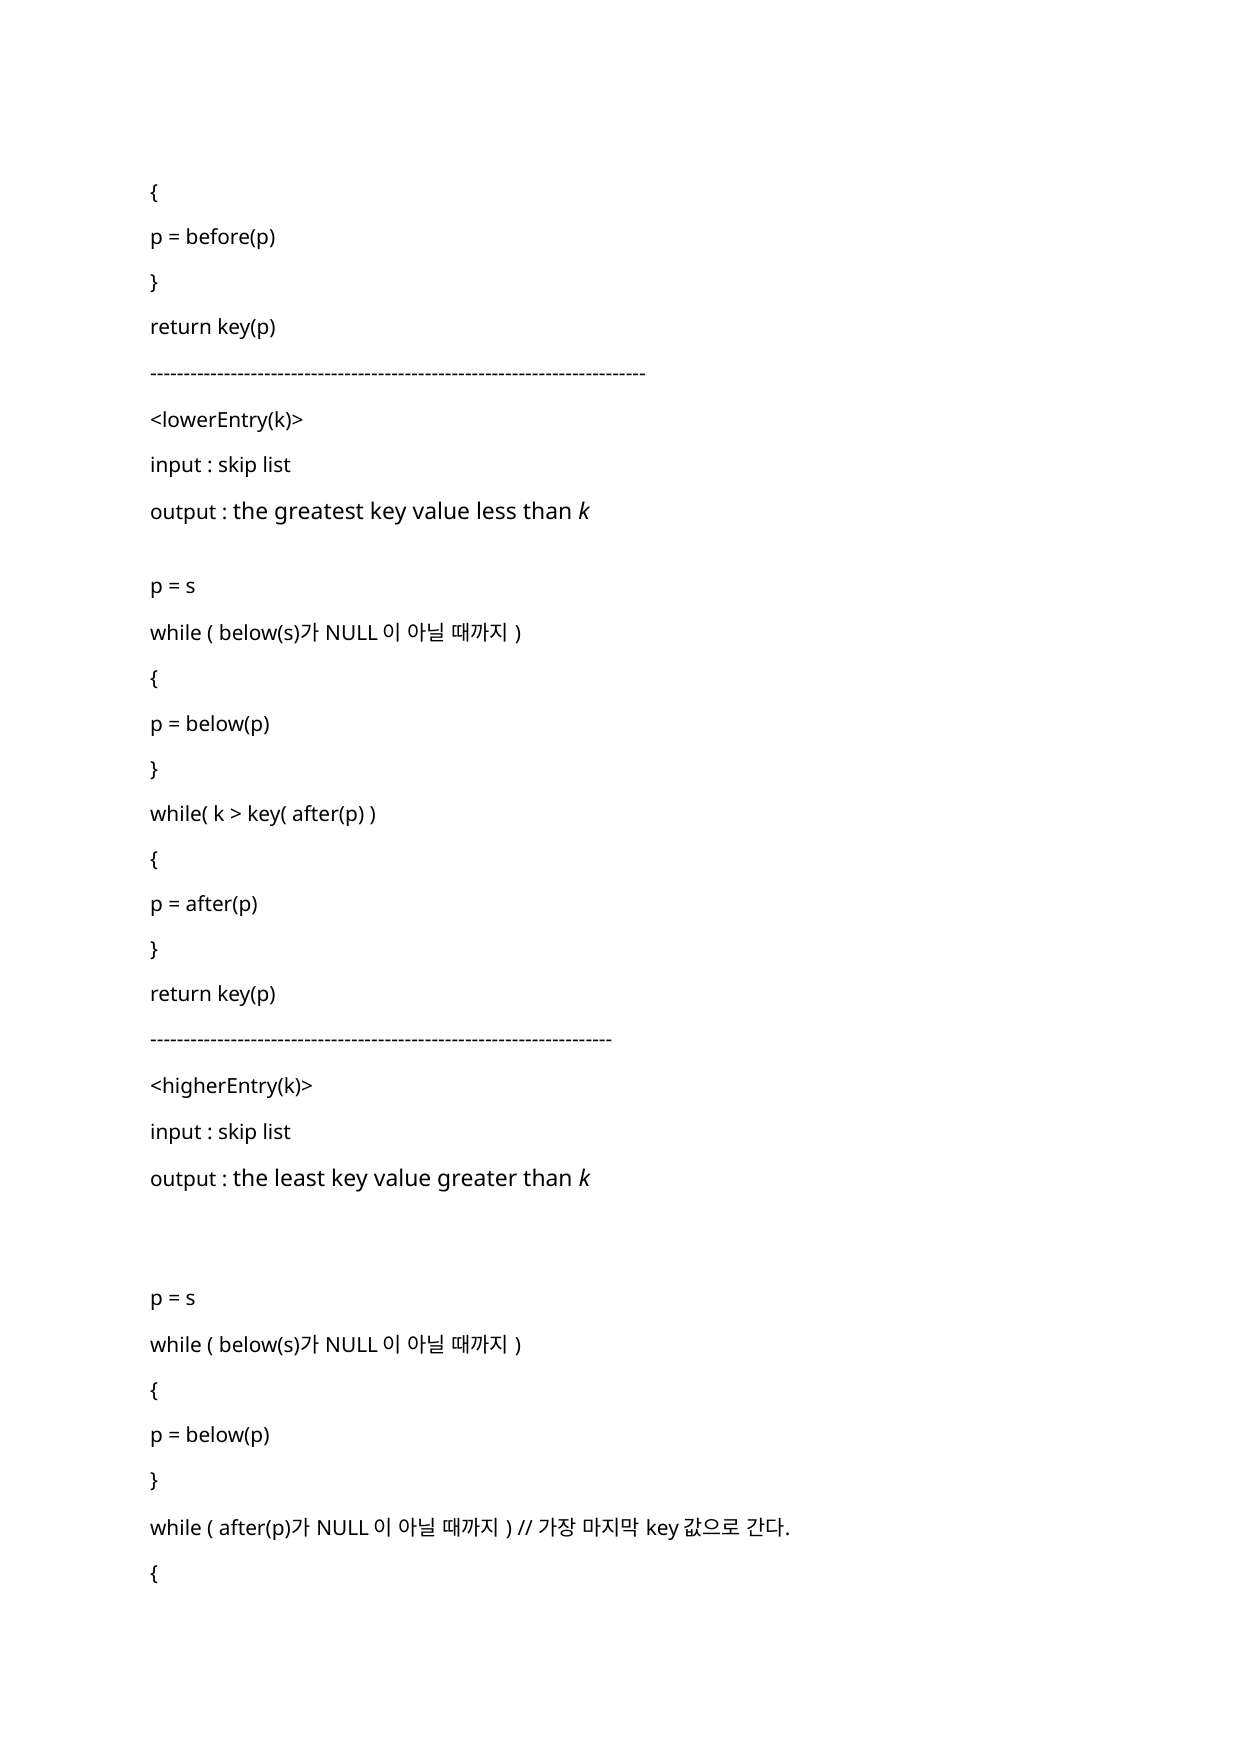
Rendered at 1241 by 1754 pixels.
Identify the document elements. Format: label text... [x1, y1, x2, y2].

text return key(p) [150, 979, 1090, 1008]
text p = after(p) [150, 889, 1090, 917]
text --------------------------------------------------------------------- [150, 1024, 1090, 1053]
text output : the greatest key value less than k [150, 495, 1090, 526]
text { [150, 844, 1090, 872]
text p = below(p) [150, 709, 1090, 737]
text } [150, 934, 1090, 963]
text p = below(p) [150, 1421, 1090, 1449]
text input : skip list [150, 450, 1090, 478]
text } [150, 754, 1090, 782]
text p = s [150, 571, 1090, 600]
text { [150, 663, 1090, 692]
text { [150, 1558, 1090, 1586]
text { [150, 1375, 1090, 1404]
text p = s [150, 1283, 1090, 1312]
text } [150, 267, 1090, 296]
text while ( after(p)가 NULL이 아닐 때까지 ) // 가장 마지막 key값으로 간다. [150, 1511, 1090, 1541]
text -------------------------------------------------------------------------- [150, 358, 1090, 386]
text while ( below(s)가 NULL이 아닐 때까지 ) [150, 617, 1090, 647]
text while( k > key( after(p) ) [150, 799, 1090, 827]
text { [150, 177, 1090, 206]
text p = before(p) [150, 222, 1090, 251]
text return key(p) [150, 312, 1090, 341]
text <lowerEntry(k)> [150, 405, 1090, 433]
text output : the least key value greater than k [150, 1162, 1090, 1193]
text } [150, 1466, 1090, 1494]
text input : skip list [150, 1117, 1090, 1145]
text while ( below(s)가 NULL이 아닐 때까지 ) [150, 1328, 1090, 1359]
text <higherEntry(k)> [150, 1072, 1090, 1100]
